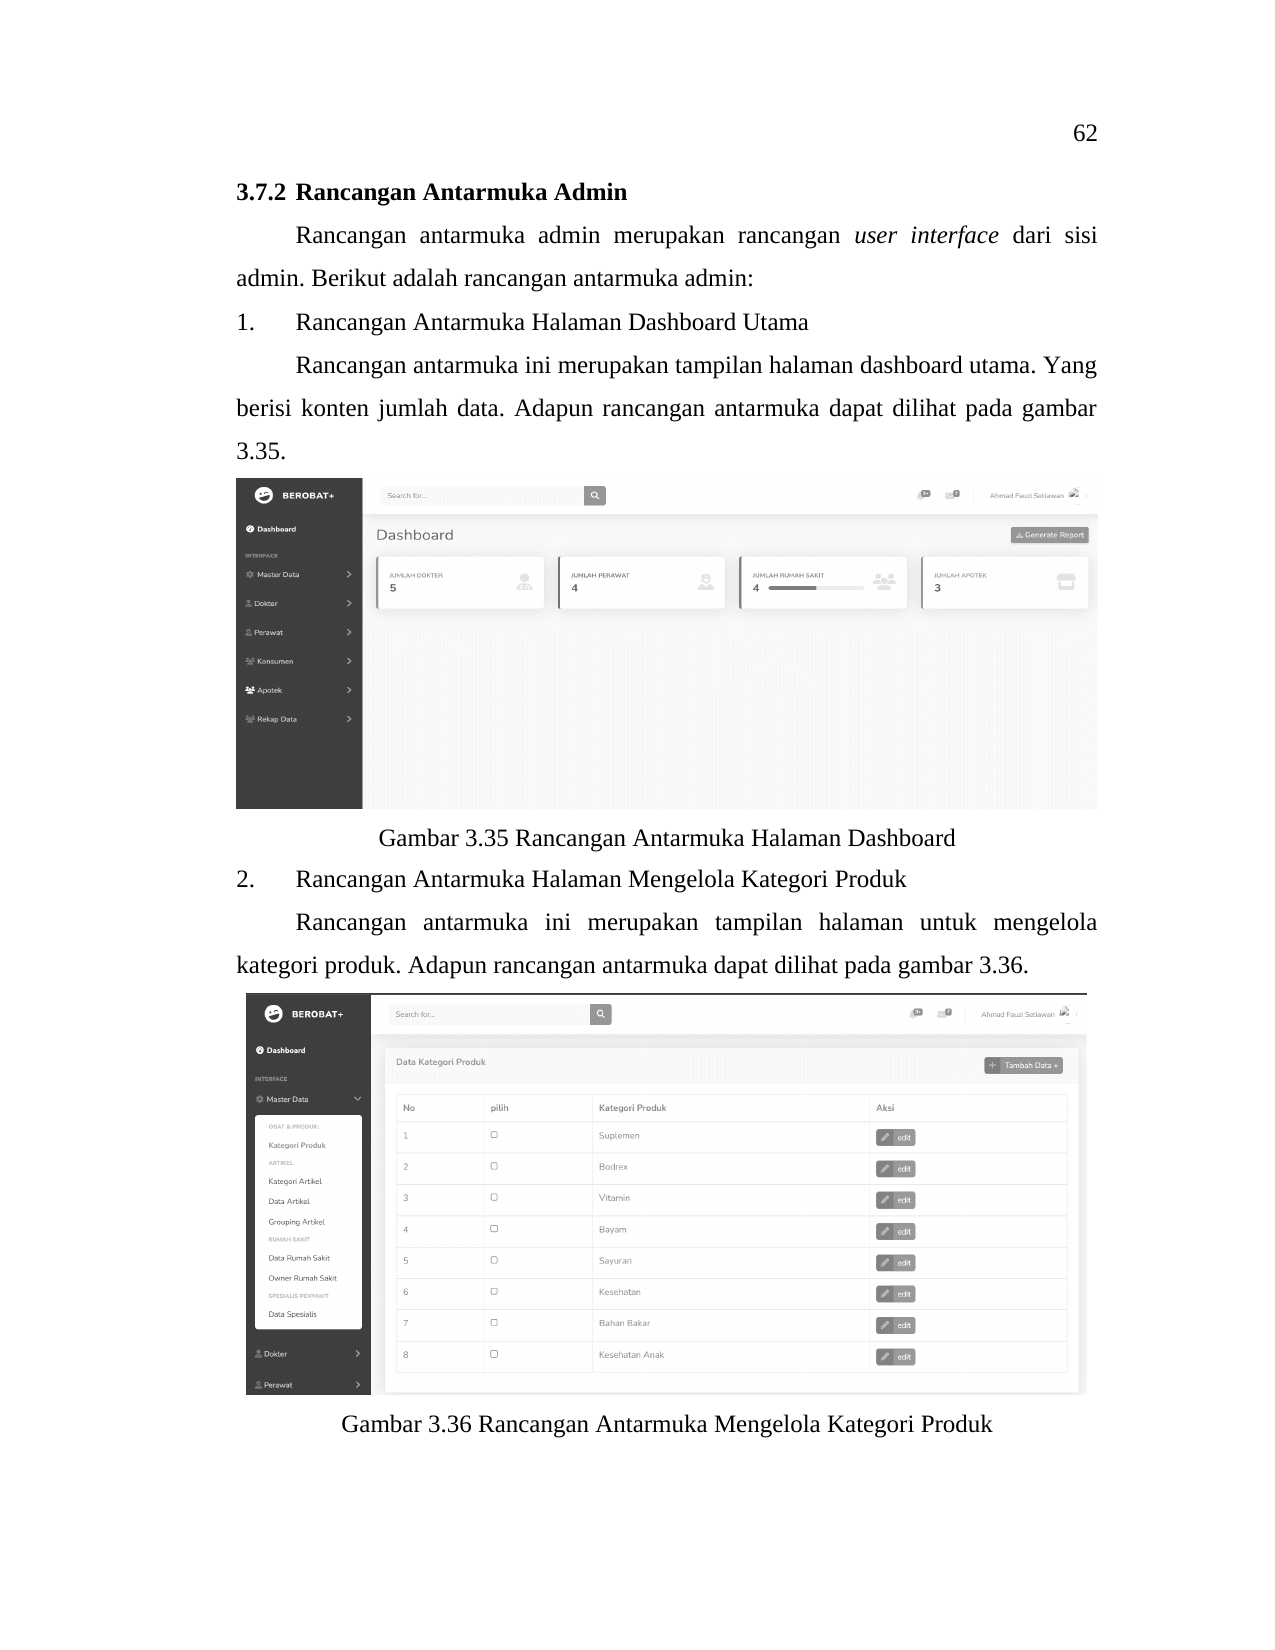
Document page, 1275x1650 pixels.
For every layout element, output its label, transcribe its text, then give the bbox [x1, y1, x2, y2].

text Rancangan antarmuka admin merupakan rancangan user interface dari sisi admin. Berikut adalah rancangan antarmuka admin: [236, 220, 1098, 292]
list Rancangan Antarmuka Halaman Dashboard Utama [236, 307, 1098, 335]
text Gambar 3.35 Rancangan Antarmuka Halaman Dashboard [236, 823, 1098, 851]
picture [246, 993, 1087, 1395]
picture [236, 478, 1098, 809]
list Rancangan antarmuka ini merupakan tampilan halaman untuk mengelola kategori produk. Adapun rancangan antarmuka dapat dilihat pada gambar 3.36. [236, 907, 1098, 979]
list Rancangan antarmuka ini merupakan tampilan halaman dashboard utama. Yang berisi konten jumlah data. Adapun rancangan antarmuka dapat dilihat pada gambar 3.35. [236, 350, 1098, 465]
subtitle Rancangan Antarmuka Admin [236, 177, 1098, 206]
text Gambar 3.36 Rancangan Antarmuka Mengelola Kategori Produk [236, 1409, 1098, 1438]
list Rancangan Antarmuka Halaman Mengelola Kategori Produk [236, 864, 1098, 893]
